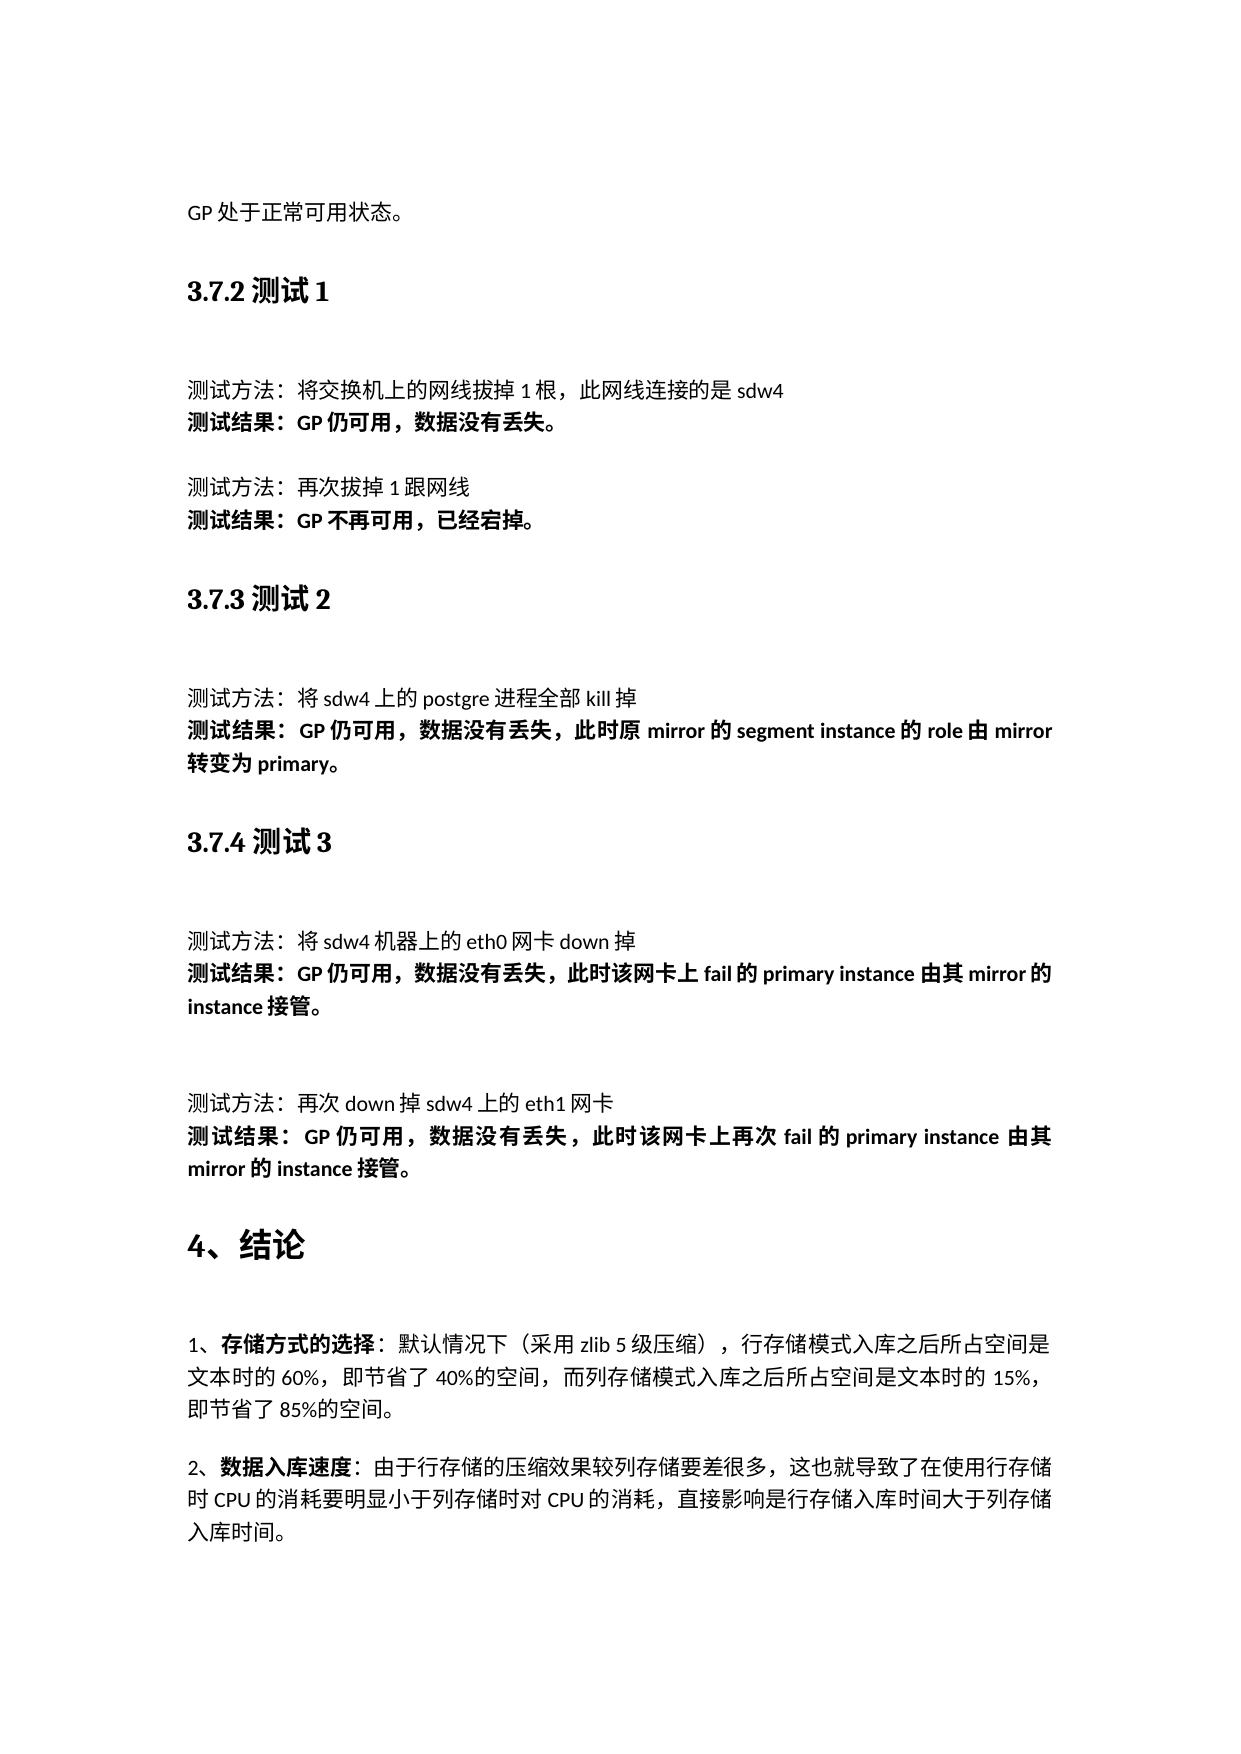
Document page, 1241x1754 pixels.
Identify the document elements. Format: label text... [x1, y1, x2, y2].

subtitle 3.7.2 测试1 [187, 256, 1053, 321]
text 测试方法：将sdw4上的postgre进程全部kill掉 [187, 681, 1053, 713]
text 测试结果：GP仍可用，数据没有丢失，此时该网卡上再次fail的primary instance 由其mirror的 instance接管。 [187, 1118, 1053, 1183]
text 1、存储方式的选择：默认情况下（采用zlib 5级压缩），行存储模式入库之后所占空间是文本时的60%，即节省了40%的空间，而列存储模式入库之后所占空间是文本时的15%，即节省了85%的空间。 [187, 1327, 1053, 1424]
text GP处于正常可用状态。 [187, 194, 1053, 227]
subtitle 3.7.4 测试3 [187, 807, 1053, 872]
subtitle 3.7.3 测试2 [187, 564, 1053, 629]
text 2、数据入库速度：由于行存储的压缩效果较列存储要差很多，这也就导致了在使用行存储时CPU的消耗要明显小于列存储时对CPU的消耗，直接影响是行存储入库时间大于列存储入库时间。 [187, 1449, 1053, 1547]
text 测试结果：GP仍可用，数据没有丢失。 [187, 405, 1053, 437]
text 测试结果：GP仍可用，数据没有丢失，此时原mirror的segment instance的role由mirror转变为primary。 [187, 713, 1053, 778]
subtitle 4、结论 [187, 1211, 1053, 1276]
text 测试结果：GP不再可用，已经宕掉。 [187, 502, 1053, 535]
text 测试方法：再次拔掉1跟网线 [187, 470, 1053, 502]
text 测试方法：再次down掉sdw4上的eth1网卡 [187, 1086, 1053, 1118]
text 测试方法：将sdw4机器上的eth0网卡down掉 [187, 923, 1053, 956]
text 测试方法：将交换机上的网线拔掉1根，此网线连接的是sdw4 [187, 372, 1053, 405]
text 测试结果：GP仍可用，数据没有丢失，此时该网卡上fail的primary instance 由其mirror的 instance接管。 [187, 956, 1053, 1021]
